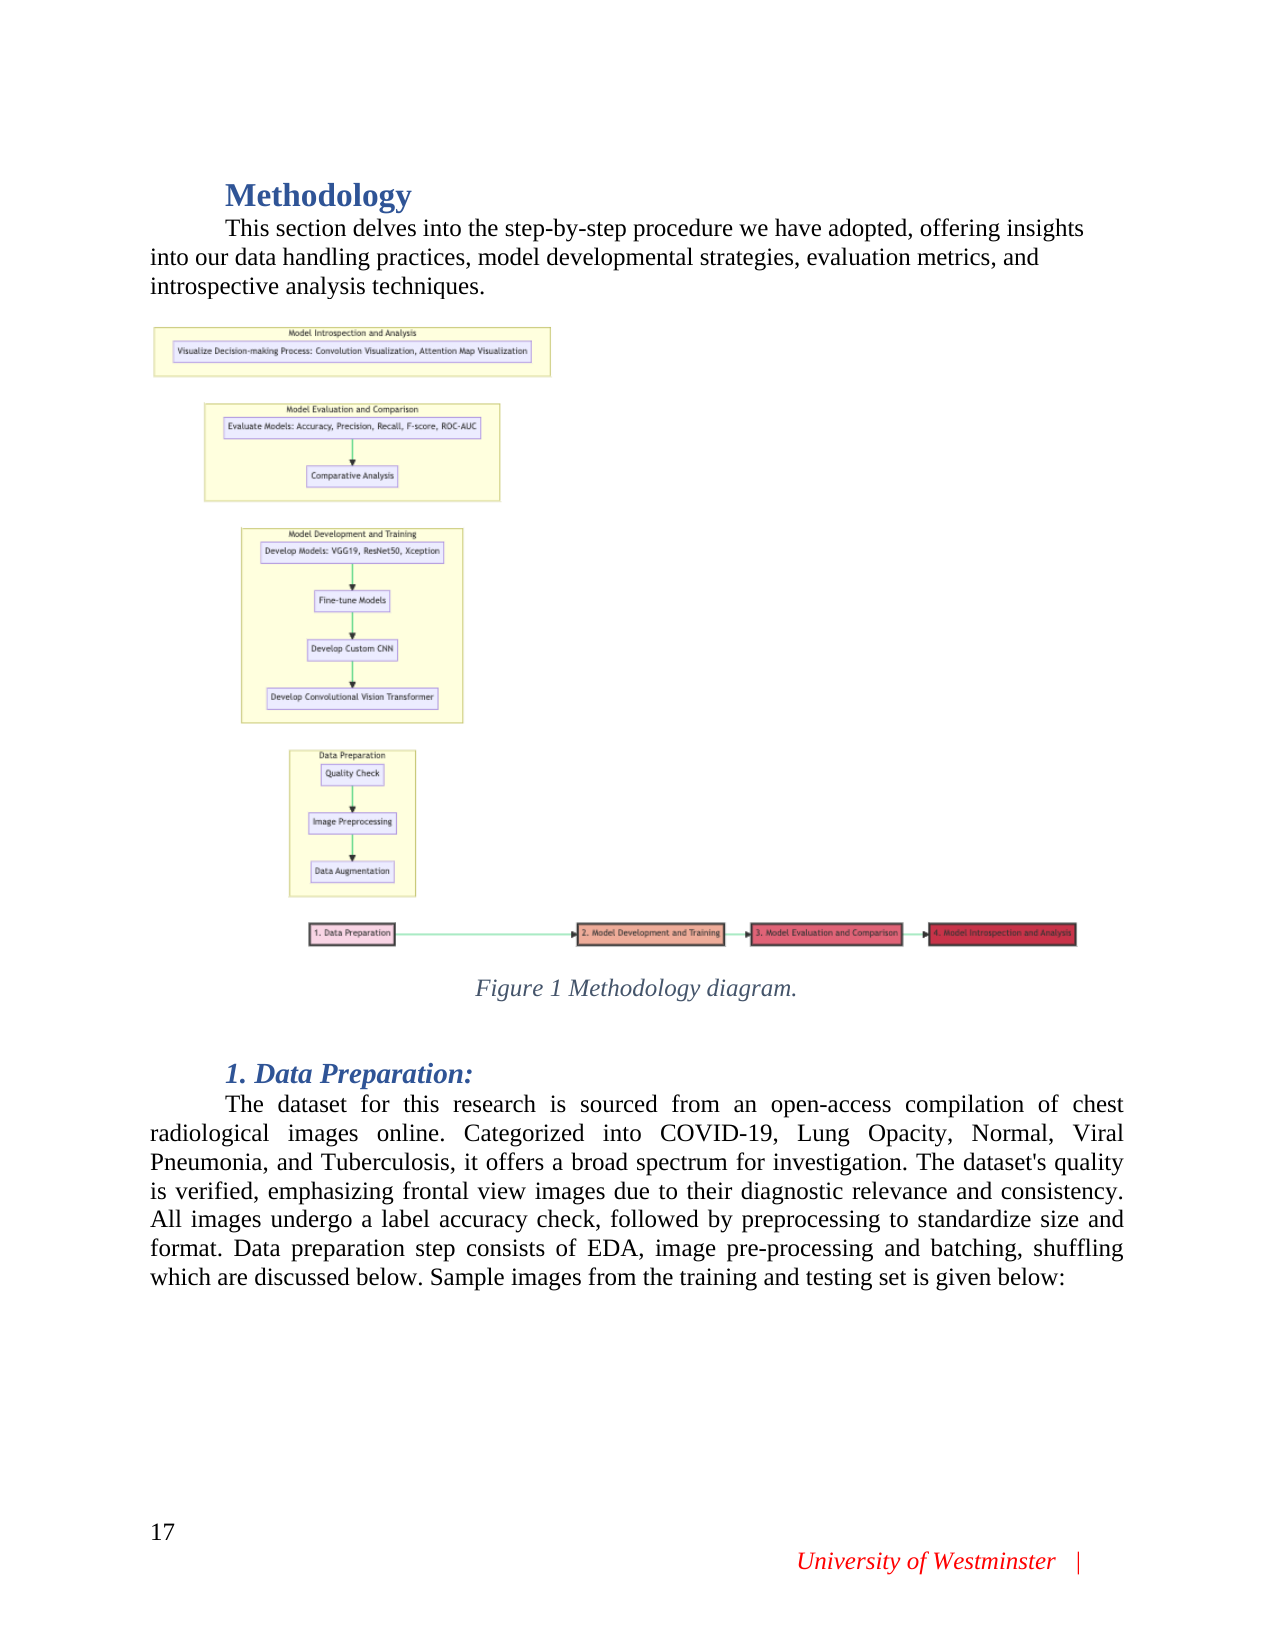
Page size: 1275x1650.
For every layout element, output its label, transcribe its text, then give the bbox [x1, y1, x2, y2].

subtitle 1. Data Preparation: [150, 1056, 1125, 1089]
text Figure 1 Methodology diagram. [150, 973, 1125, 1002]
subtitle Methodology [150, 175, 1125, 213]
picture [150, 299, 1080, 974]
text The dataset for this research is sourced from an open-access compilation of chest radiological images online. Categorized into COVID-19, Lung Opacity, Normal, Viral Pneumonia, and Tuberculosis, it offers a broad spectrum for investigation. The dataset's quality is verified, emphasizing frontal view images due to their diagnostic relevance and consistency. All images undergo a label accuracy check, followed by preprocessing to standardize size and format. Data preparation step consists of EDA, image pre-processing and batching, shuffling which are discussed below. Sample images from the training and testing set is given below: [150, 1089, 1125, 1291]
text This section delves into the step-by-step procedure we have adopted, offering insights into our data handling practices, model developmental strategies, evaluation metrics, and introspective analysis techniques. [150, 213, 1125, 299]
